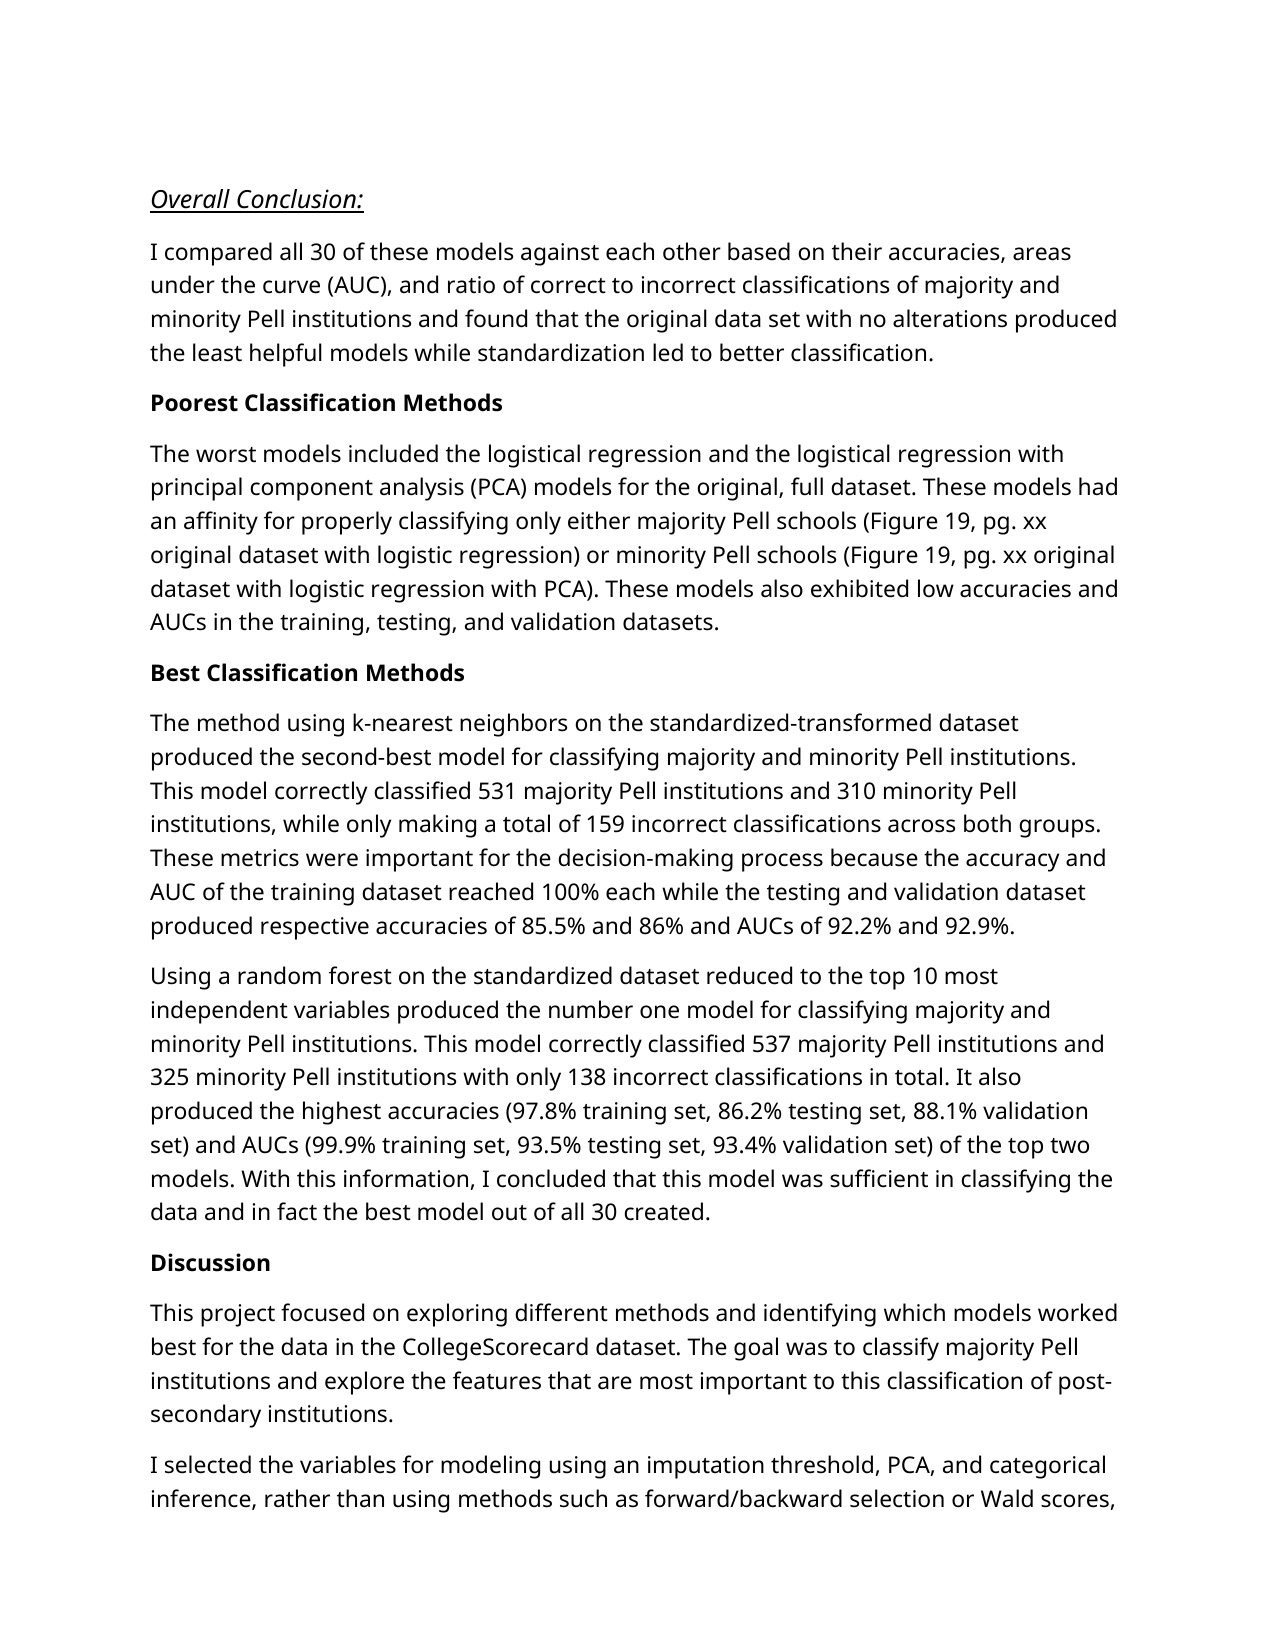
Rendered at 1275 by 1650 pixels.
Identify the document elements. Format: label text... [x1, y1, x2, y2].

text The method using k-nearest neighbors on the standardized-transformed dataset produced the second-best model for classifying majority and minority Pell institutions. This model correctly classified 531 majority Pell institutions and 310 minority Pell institutions, while only making a total of 159 incorrect classifications across both groups. These metrics were important for the decision-making process because the accuracy and AUC of the training dataset reached 100% each while the testing and validation dataset produced respective accuracies of 85.5% and 86% and AUCs of 92.2% and 92.9%. [150, 707, 1125, 941]
text Overall Conclusion: [150, 182, 1125, 216]
text The worst models included the logistical regression and the logistical regression with principal component analysis (PCA) models for the original, full dataset. These models had an affinity for properly classifying only either majority Pell schools (Figure 19, pg. xx original dataset with logistic regression) or minority Pell schools (Figure 19, pg. xx original dataset with logistic regression with PCA). These models also exhibited low accuracies and AUCs in the training, testing, and validation datasets. [150, 438, 1125, 638]
text Poorest Classification Methods [150, 387, 1125, 418]
text Best Classification Methods [150, 657, 1125, 688]
text This project focused on exploring different methods and identifying which models worked best for the data in the CollegeScorecard dataset. The goal was to classify majority Pell institutions and explore the features that are most important to this classification of post-secondary institutions. [150, 1297, 1125, 1430]
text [150, 1449, 1125, 1514]
text Discussion [150, 1247, 1125, 1278]
text I compared all 30 of these models against each other based on their accuracies, areas under the curve (AUC), and ratio of correct to incorrect classifications of majority and minority Pell institutions and found that the original data set with no alterations produced the least helpful models while standardization led to better classification. [150, 236, 1125, 368]
text Using a random forest on the standardized dataset reduced to the top 10 most independent variables produced the number one model for classifying majority and minority Pell institutions. This model correctly classified 537 majority Pell institutions and 325 minority Pell institutions with only 138 incorrect classifications in total. It also produced the highest accuracies (97.8% training set, 86.2% testing set, 88.1% validation set) and AUCs (99.9% training set, 93.5% testing set, 93.4% validation set) of the top two models. With this information, I concluded that this model was sufficient in classifying the data and in fact the best model out of all 30 created. [150, 960, 1125, 1228]
